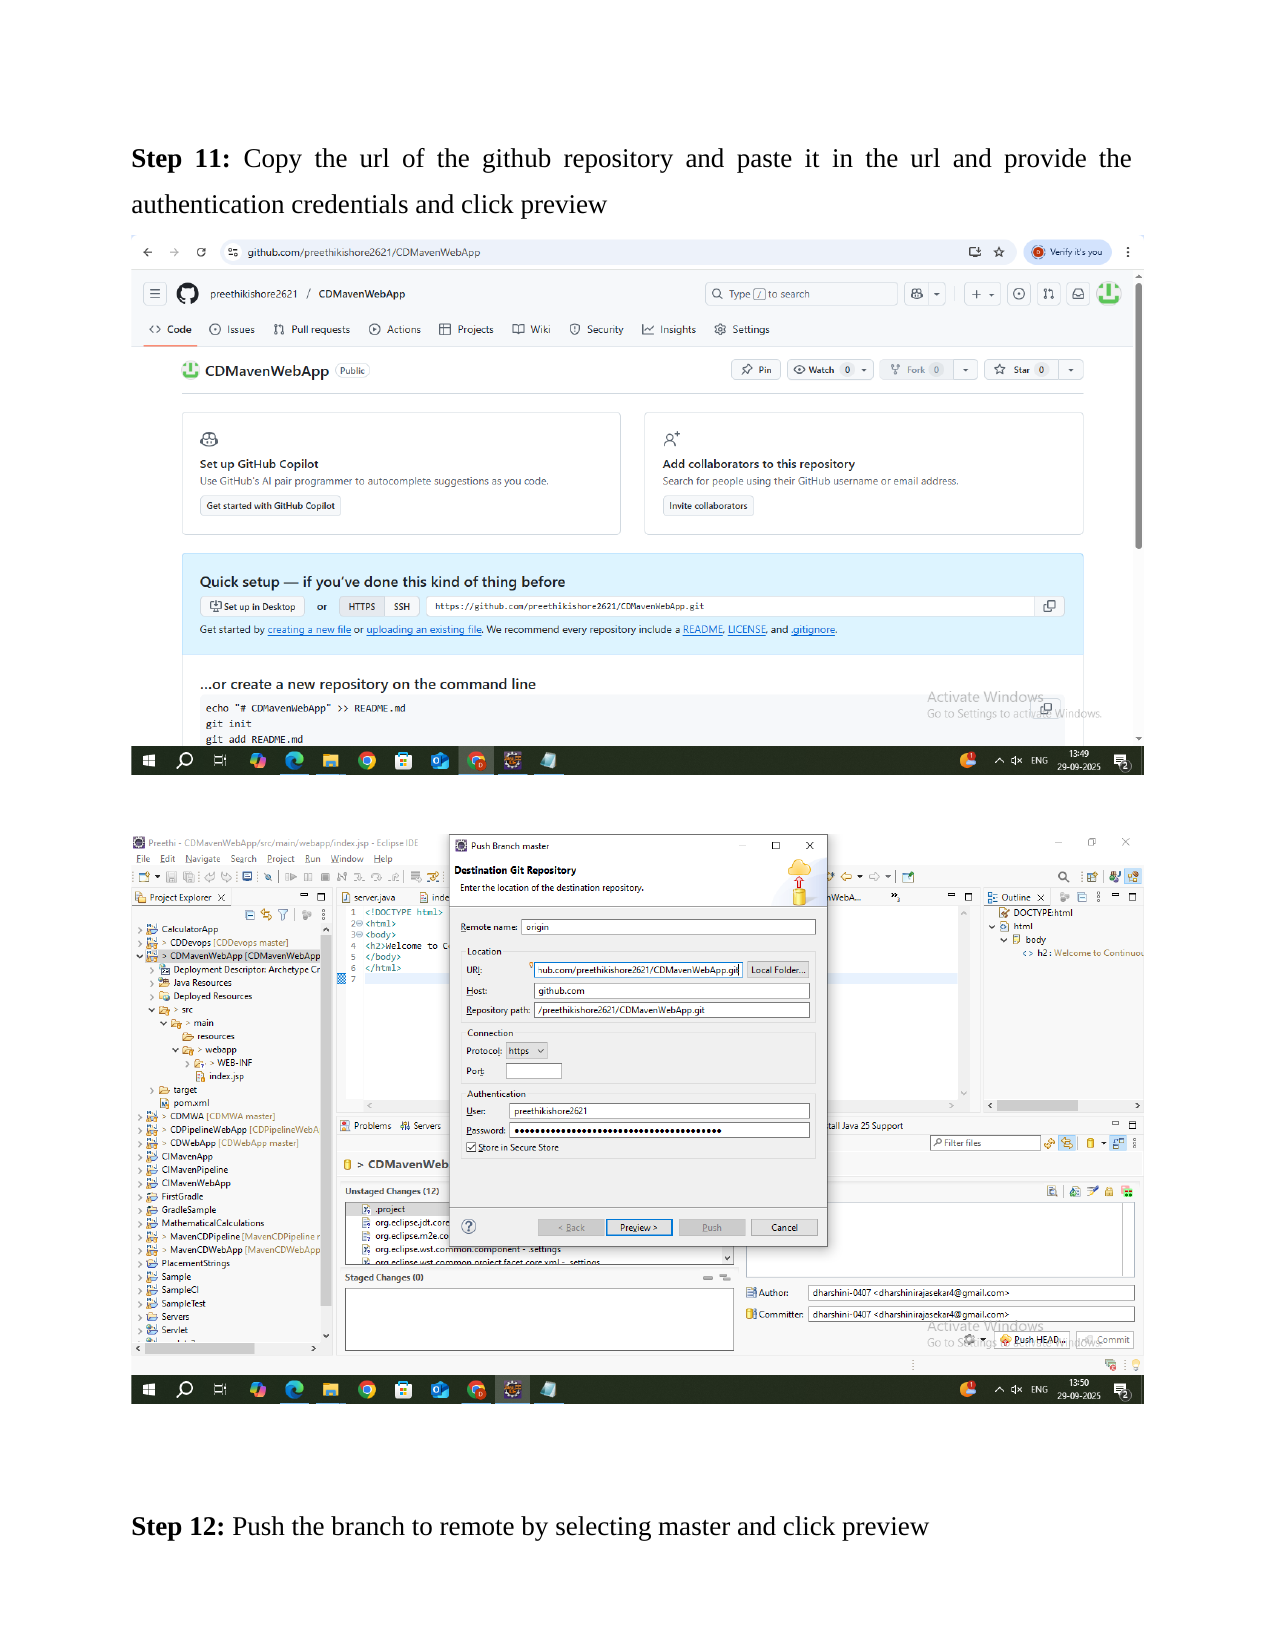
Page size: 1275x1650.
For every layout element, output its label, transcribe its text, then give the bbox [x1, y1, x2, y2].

text Step 11: Copy the url of the github repository and paste it in the url and provide the authentication credentials and click preview [131, 142, 1134, 219]
picture [131, 834, 1144, 1404]
picture [131, 235, 1144, 775]
text Step 12: Push the branch to remote by selecting master and click preview [131, 1510, 1134, 1541]
